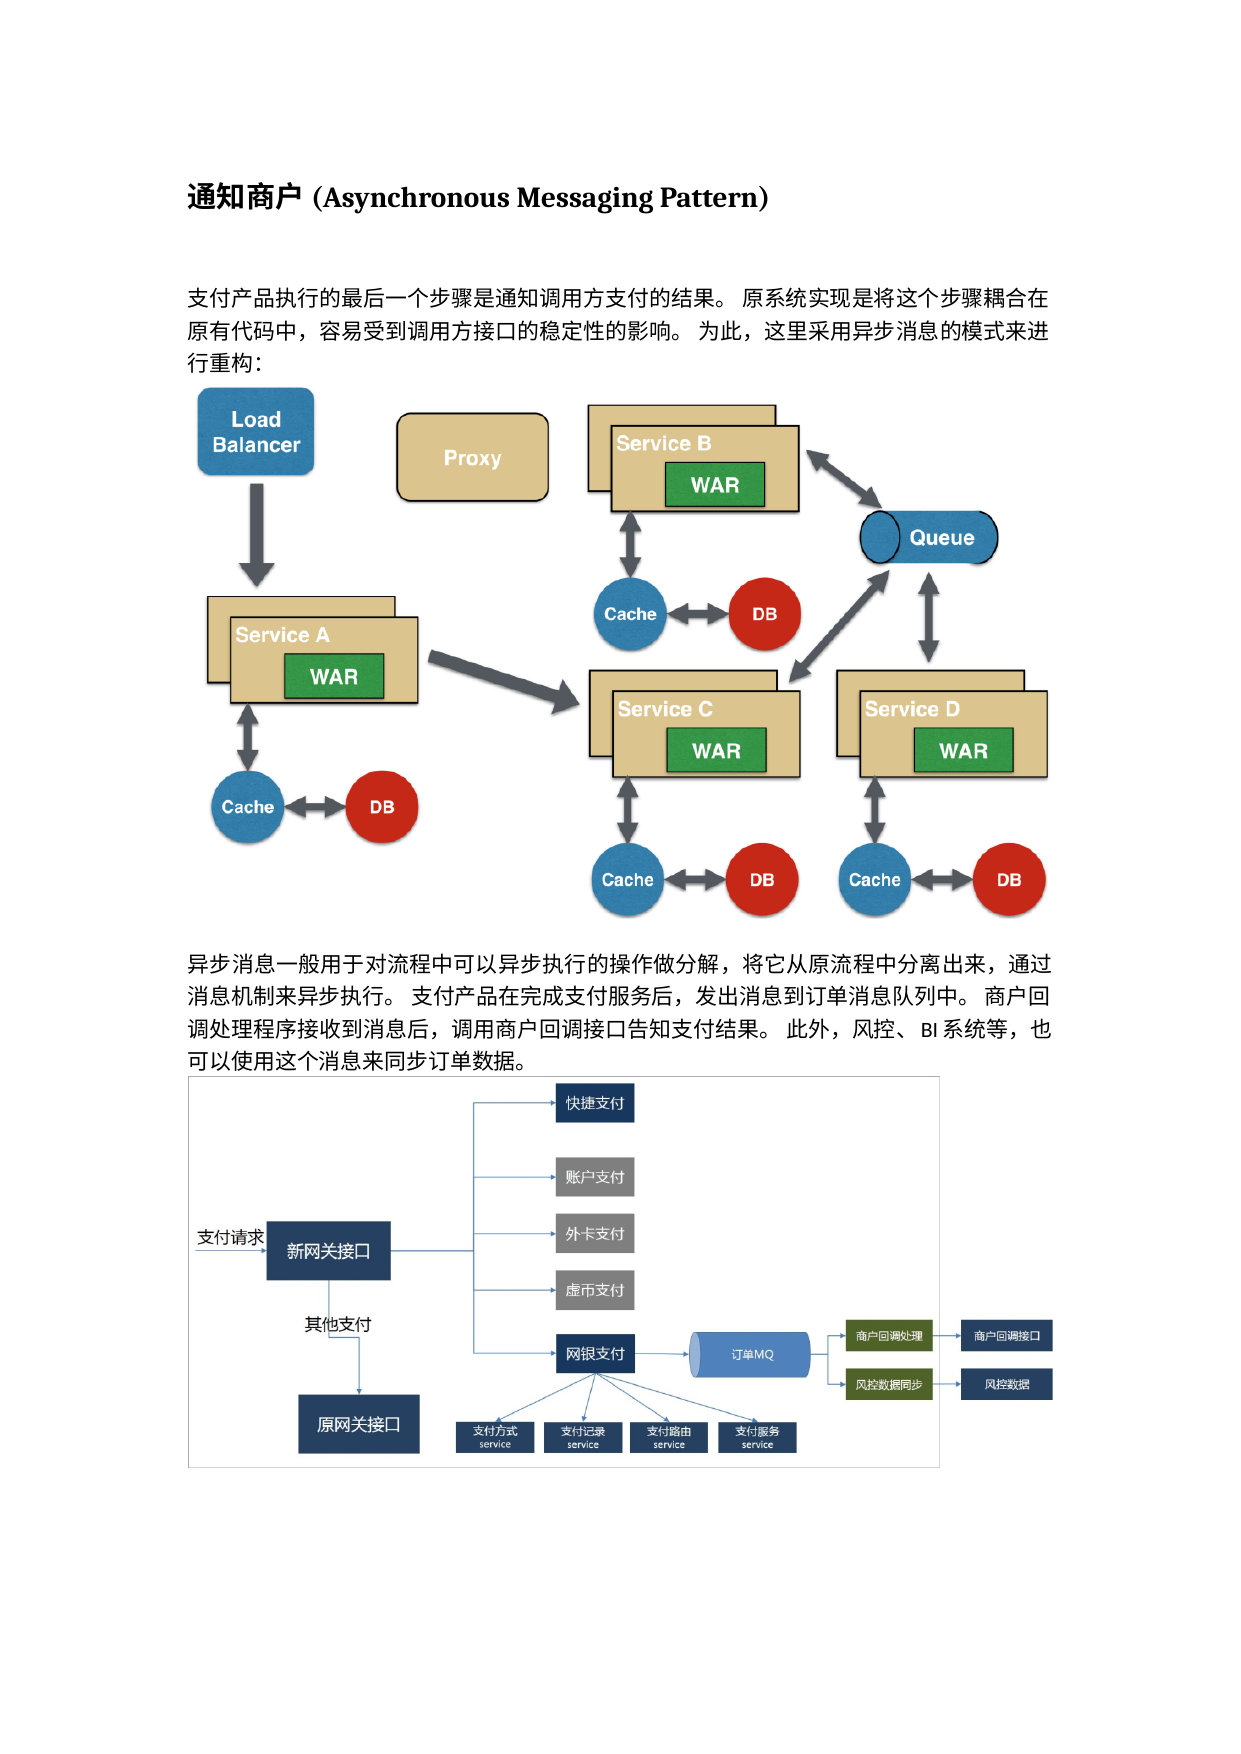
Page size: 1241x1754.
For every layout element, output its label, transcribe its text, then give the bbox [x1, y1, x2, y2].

text 异步消息一般用于对流程中可以异步执行的操作做分解，将它从原流程中分离出来，通过消息机制来异步执行。 支付产品在完成支付服务后，发出消息到订单消息队列中。 商户回调处理程序接收到消息后，调用商户回调接口告知支付结果。 此外，风控、BI系统等，也可以使用这个消息来同步订单数据。 [187, 946, 1053, 1076]
subtitle 通知商户 (Asynchronous Messaging Pattern) [187, 162, 1053, 227]
text 支付产品执行的最后一个步骤是通知调用方支付的结果。 原系统实现是将这个步骤耦合在原有代码中，容易受到调用方接口的稳定性的影响。 为此，这里采用异步消息的模式来进行重构： [187, 281, 1053, 378]
picture [187, 1076, 1053, 1468]
picture [187, 378, 1053, 919]
